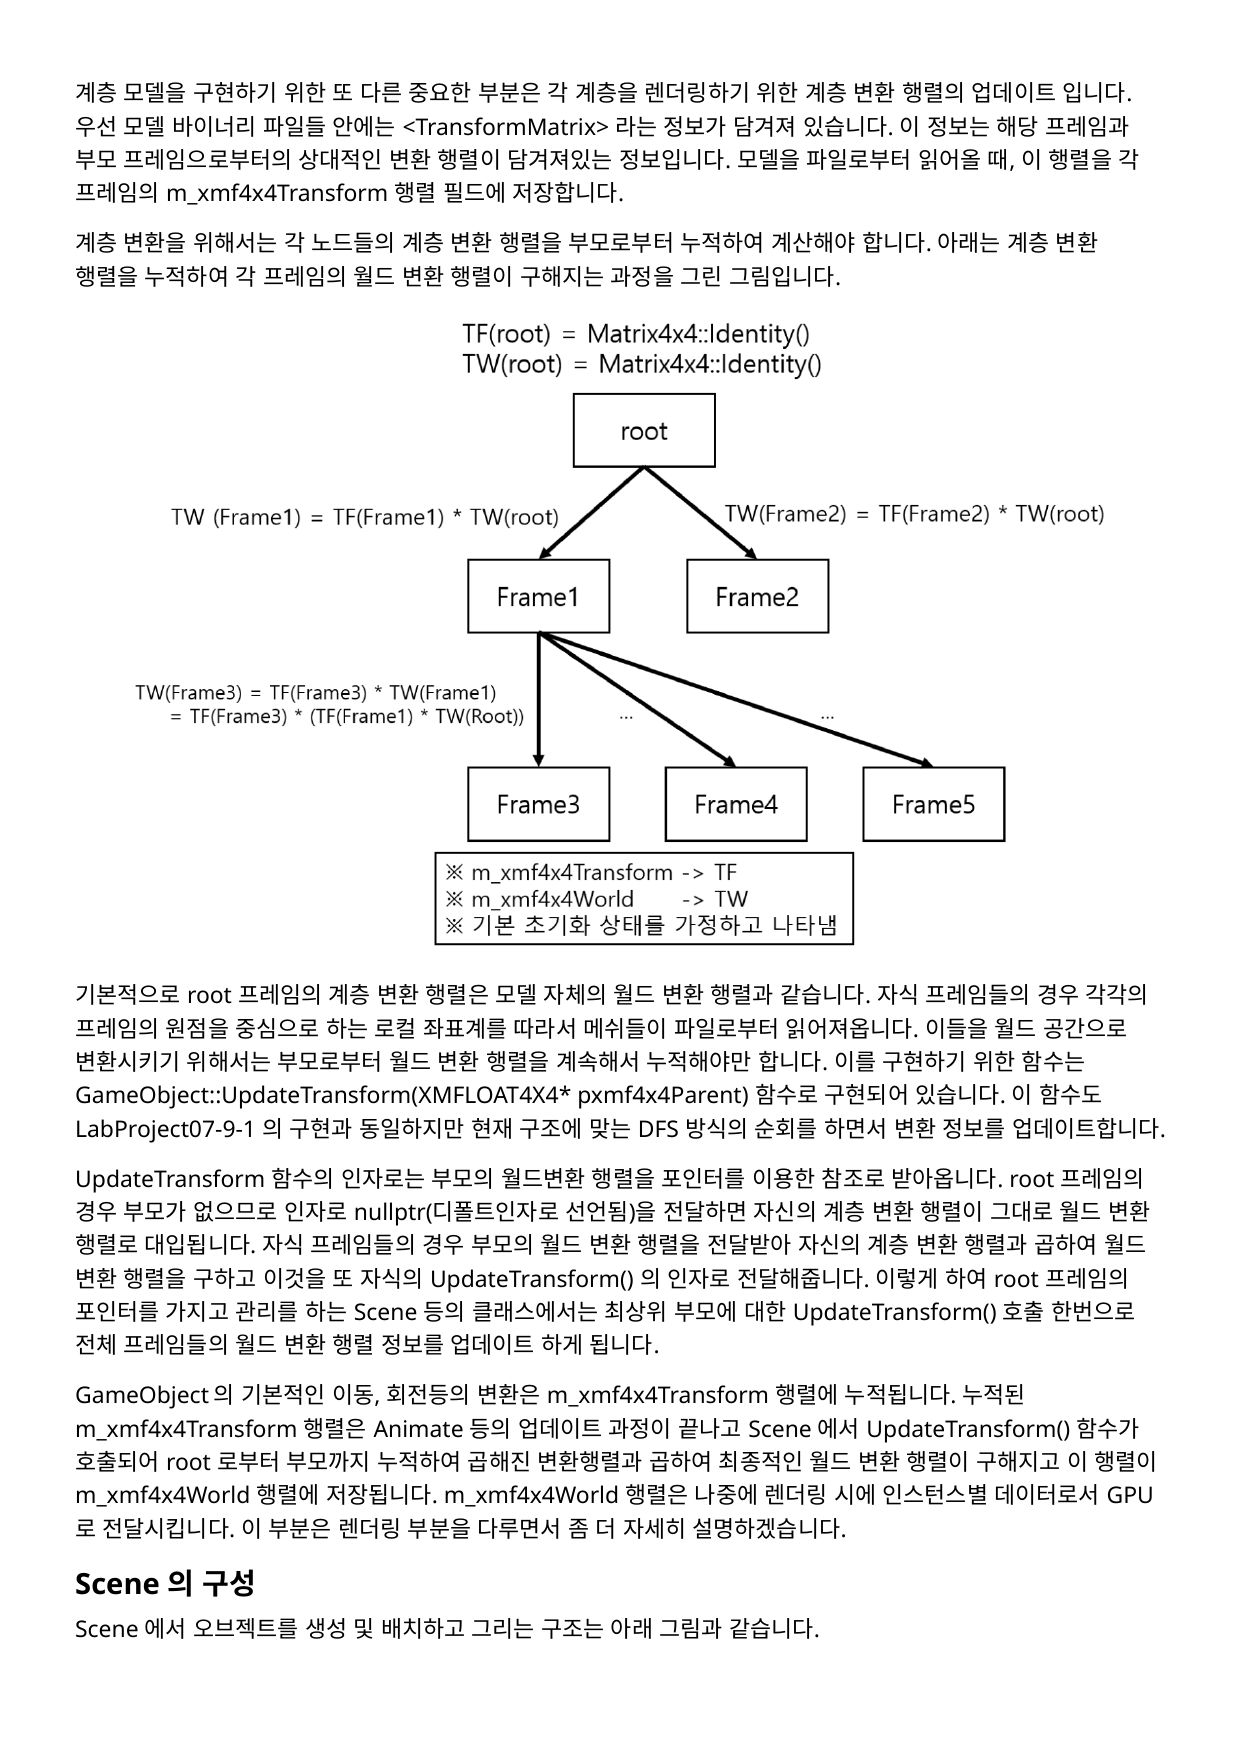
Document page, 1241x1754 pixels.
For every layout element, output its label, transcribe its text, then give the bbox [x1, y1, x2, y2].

text GameObject의 기본적인 이동, 회전등의 변환은 m_xmf4x4Transform 행렬에 누적됩니다. 누적된 m_xmf4x4Transform 행렬은 Animate 등의 업데이트 과정이 끝나고 Scene 에서 UpdateTransform() 함수가 호출되어 root 로부터 부모까지 누적하여 곱해진 변환행렬과 곱하여 최종적인 월드 변환 행렬이 구해지고 이 행렬이 m_xmf4x4World 행렬에 저장됩니다. m_xmf4x4World 행렬은 나중에 렌더링 시에 인스턴스별 데이터로서 GPU로 전달시킵니다. 이 부분은 렌더링 부분을 다루면서 좀 더 자세히 설명하겠습니다. [75, 1377, 1165, 1544]
text 기본적으로 root 프레임의 계층 변환 행렬은 모델 자체의 월드 변환 행렬과 같습니다. 자식 프레임들의 경우 각각의 프레임의 원점을 중심으로 하는 로컬 좌표계를 따라서 메쉬들이 파일로부터 읽어져옵니다. 이들을 월드 공간으로 변환시키기 위해서는 부모로부터 월드 변환 행렬을 계속해서 누적해야만 합니다. 이를 구현하기 위한 함수는 GameObject::UpdateTransform(XMFLOAT4X4* pxmf4x4Parent) 함수로 구현되어 있습니다. 이 함수도 LabProject07-9-1 의 구현과 동일하지만 현재 구조에 맞는 DFS 방식의 순회를 하면서 변환 정보를 업데이트합니다. [75, 977, 1165, 1144]
text Scene 에서 오브젝트를 생성 및 배치하고 그리는 구조는 아래 그림과 같습니다. [75, 1611, 1165, 1644]
text 계층 모델을 구현하기 위한 또 다른 중요한 부분은 각 계층을 렌더링하기 위한 계층 변환 행렬의 업데이트 입니다. 우선 모델 바이너리 파일들 안에는 <TransformMatrix> 라는 정보가 담겨져 있습니다. 이 정보는 해당 프레임과 부모 프레임으로부터의 상대적인 변환 행렬이 담겨져있는 정보입니다. 모델을 파일로부터 읽어올 때, 이 행렬을 각 프레임의 m_xmf4x4Transform 행렬 필드에 저장합니다. [75, 75, 1165, 208]
text 계층 변환을 위해서는 각 노드들의 계층 변환 행렬을 부모로부터 누적하여 계산해야 합니다. 아래는 계층 변환 행렬을 누적하여 각 프레임의 월드 변환 행렬이 구해지는 과정을 그린 그림입니다. [75, 225, 1165, 292]
picture [121, 308, 1119, 961]
subtitle Scene 의 구성 [75, 1561, 1165, 1603]
text UpdateTransform 함수의 인자로는 부모의 월드변환 행렬을 포인터를 이용한 참조로 받아옵니다. root 프레임의 경우 부모가 없으므로 인자로 nullptr(디폴트인자로 선언됨)을 전달하면 자신의 계층 변환 행렬이 그대로 월드 변환 행렬로 대입됩니다. 자식 프레임들의 경우 부모의 월드 변환 행렬을 전달받아 자신의 계층 변환 행렬과 곱하여 월드 변환 행렬을 구하고 이것을 또 자식의 UpdateTransform() 의 인자로 전달해줍니다. 이렇게 하여 root 프레임의 포인터를 가지고 관리를 하는 Scene 등의 클래스에서는 최상위 부모에 대한 UpdateTransform() 호출 한번으로 전체 프레임들의 월드 변환 행렬 정보를 업데이트 하게 됩니다. [75, 1161, 1165, 1361]
